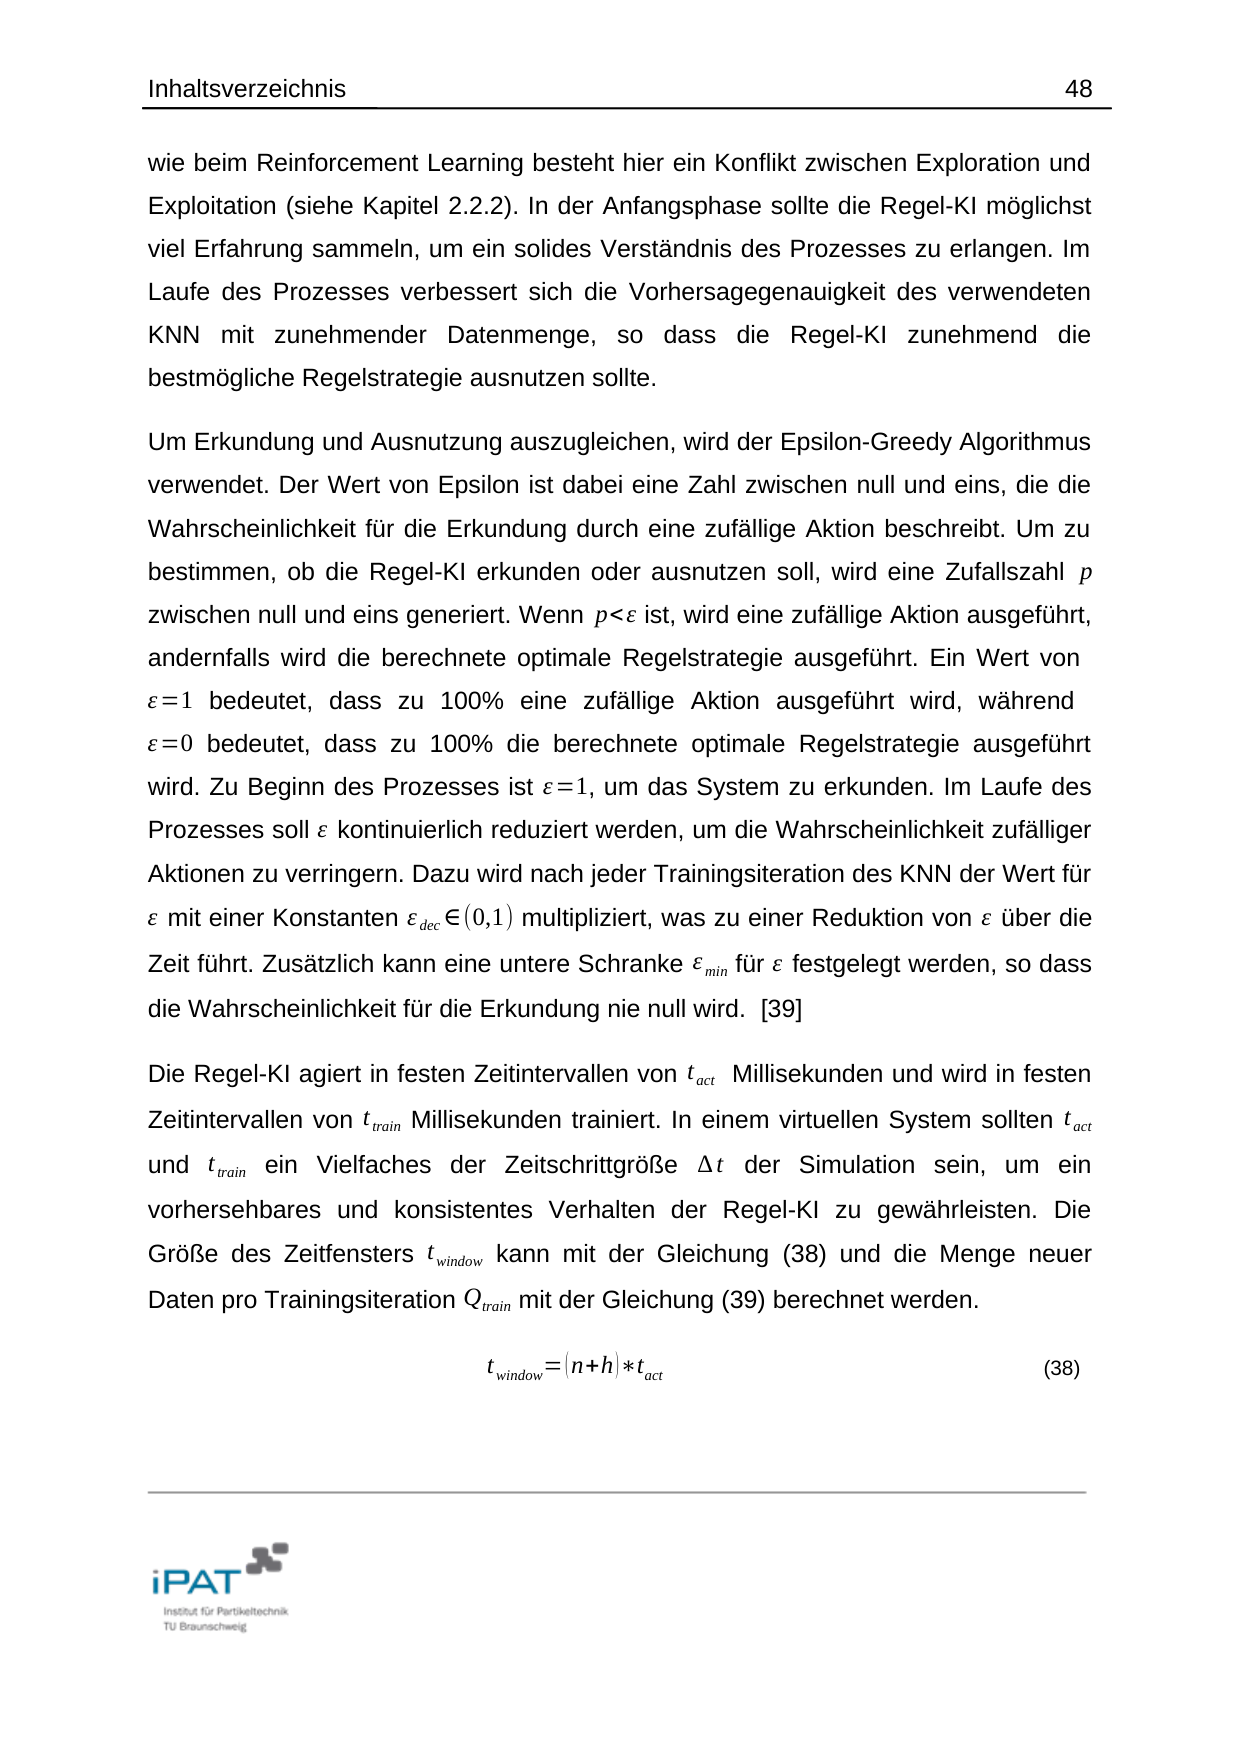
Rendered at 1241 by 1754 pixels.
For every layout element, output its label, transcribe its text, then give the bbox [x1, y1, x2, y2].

table_header [148, 1350, 1004, 1418]
text Die Regel-KI agiert in festen Zeitintervallen von Millisekunden und wird in festen Zeitintervallen von Millisekunden trainiert. In einem virtuellen System sollten und ein Vielfaches der Zeitschrittgröße der Simulation sein, um ein vorhersehbares und konsistentes Verhalten der Regel-KI zu gewährleisten. Die Größe des Zeitfensters kann mit der Gleichung (38) und die Menge neuer Daten pro Trainingsiteration mit der Gleichung (39) berechnet werden. [148, 1058, 1092, 1315]
table_header (38) [1004, 1350, 1091, 1418]
picture [147, 1491, 1090, 1496]
text Um Erkundung und Ausnutzung auszugleichen, wird der Epsilon-Greedy Algorithmus verwendet. Der Wert von Epsilon ist dabei eine Zahl zwischen null und eins, die die Wahrscheinlichkeit für die Erkundung durch eine zufällige Aktion beschreibt. Um zu bestimmen, ob die Regel-KI erkunden oder ausnutzen soll, wird eine Zufallszahl zwischen null und eins generiert. Wenn ist, wird eine zufällige Aktion ausgeführt, andernfalls wird die berechnete optimale Regelstrategie ausgeführt. Ein Wert von bedeutet, dass zu 100% eine zufällige Aktion ausgeführt wird, während bedeutet, dass zu 100% die berechnete optimale Regelstrategie ausgeführt wird. Zu Beginn des Prozesses ist , um das System zu erkunden. Im Laufe des Prozesses soll kontinuierlich reduziert werden, um die Wahrscheinlichkeit zufälliger Aktionen zu verringern. Dazu wird nach jeder Trainingsiteration des KNN der Wert für mit einer Konstanten multipliziert, was zu einer Reduktion von über die Zeit führt. Zusätzlich kann eine untere Schranke für festgelegt werden, so dass die Wahrscheinlichkeit für die Erkundung nie null wird. [148, 427, 1092, 1022]
picture [147, 1534, 300, 1645]
